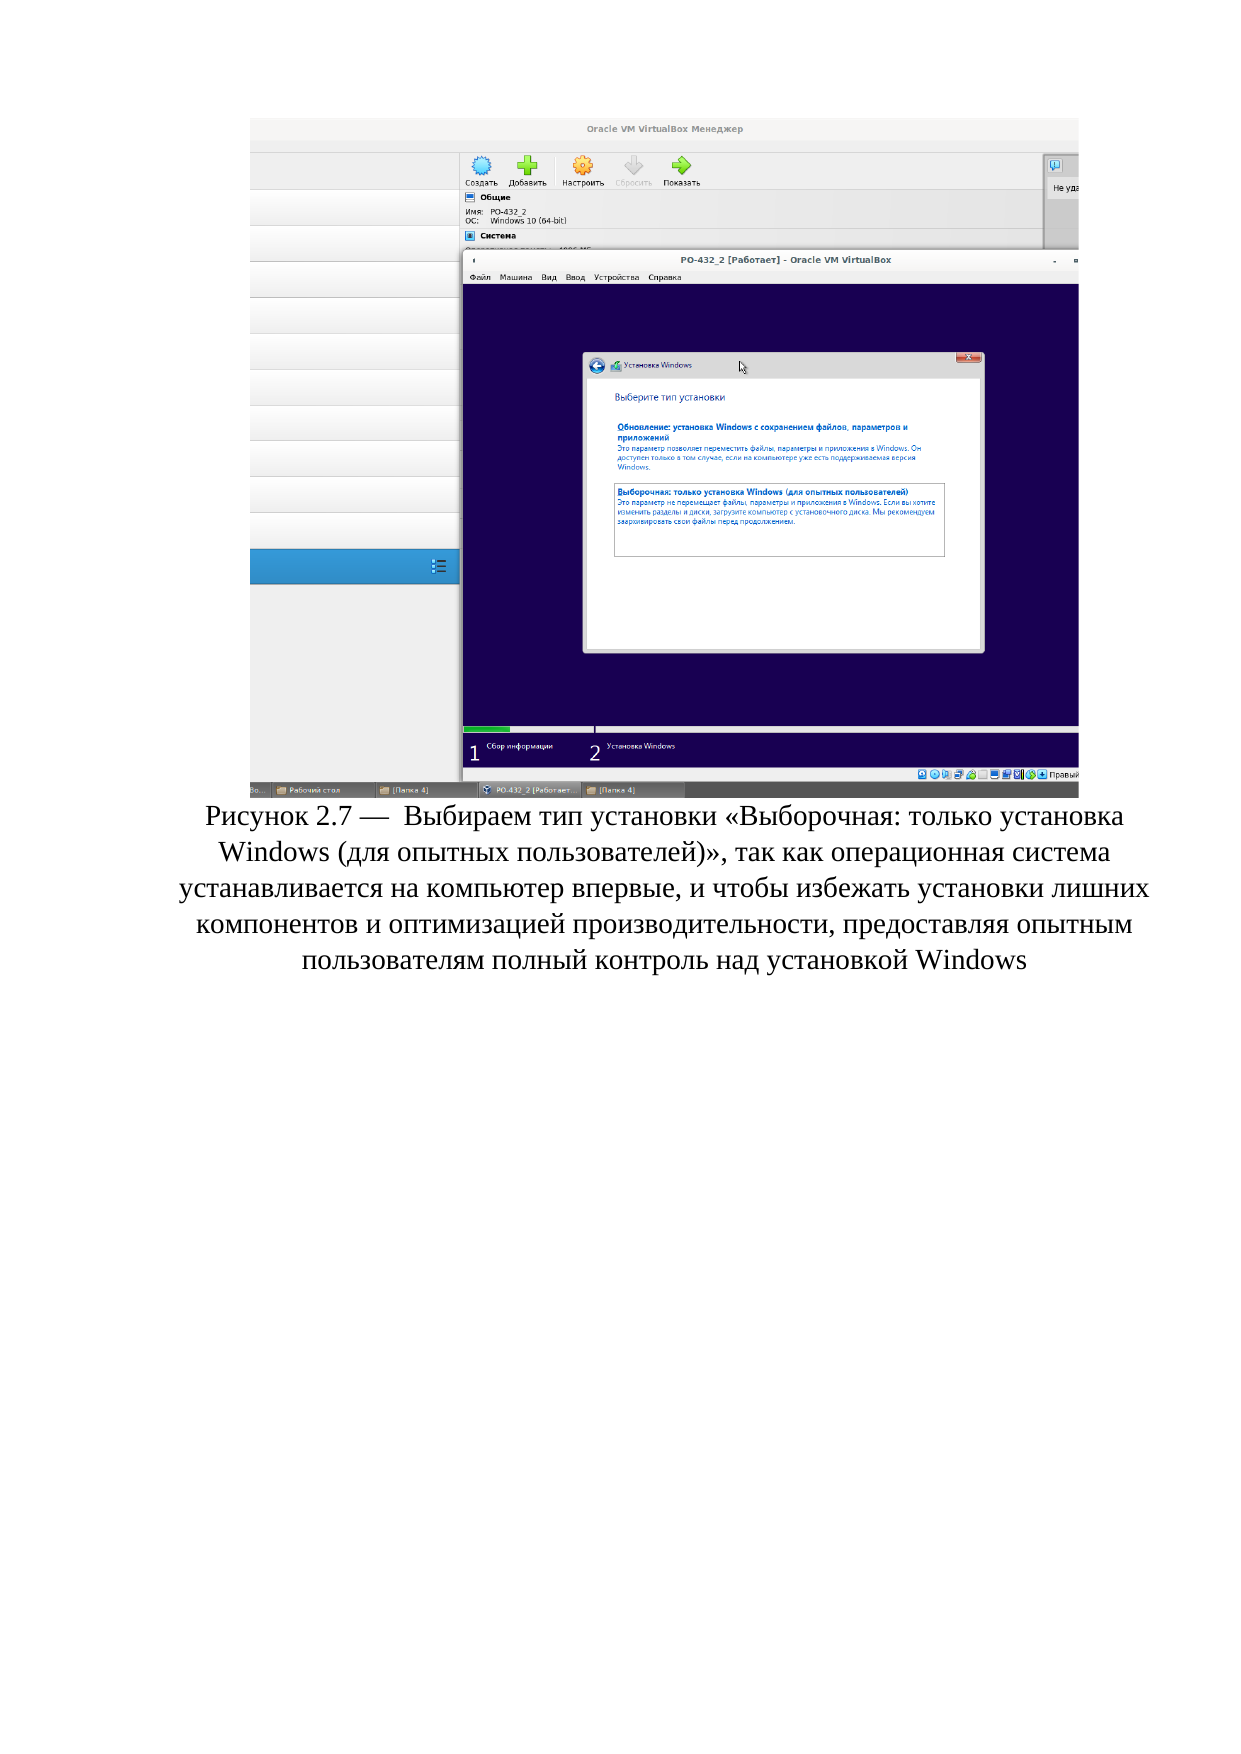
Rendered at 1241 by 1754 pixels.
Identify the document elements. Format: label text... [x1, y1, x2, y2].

picture [250, 118, 1079, 798]
text Рисунок 2.7 — Выбираем тип установки «Выборочная: только установка Windows (для опытных пользователей)», так как операционная система устанавливается на компьютер впервые, и чтобы избежать установки лишних компонентов и оптимизацией производительности, предоставляя опытным пользователям полный контроль над установкой Windows [177, 798, 1152, 976]
